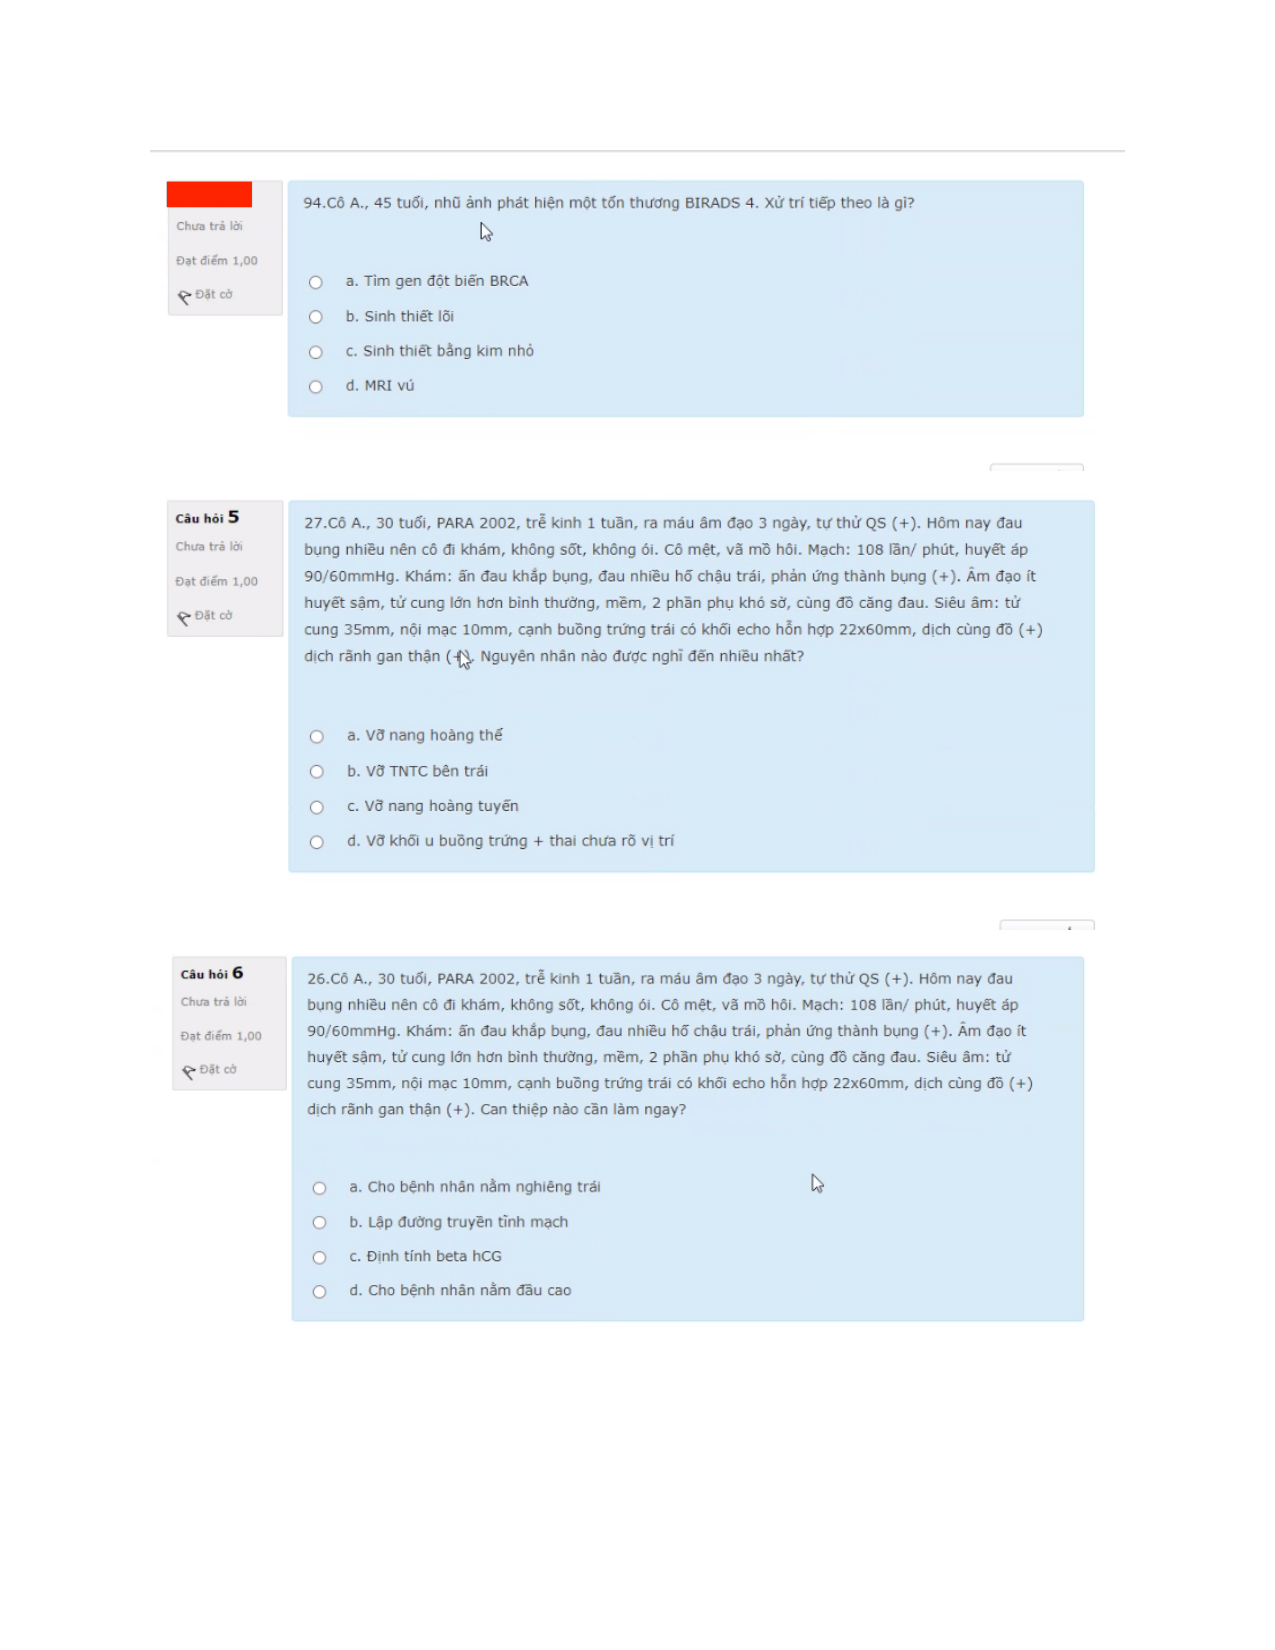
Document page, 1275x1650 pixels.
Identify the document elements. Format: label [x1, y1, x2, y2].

picture [150, 948, 1125, 1327]
picture [150, 150, 1125, 471]
picture [150, 488, 1125, 930]
